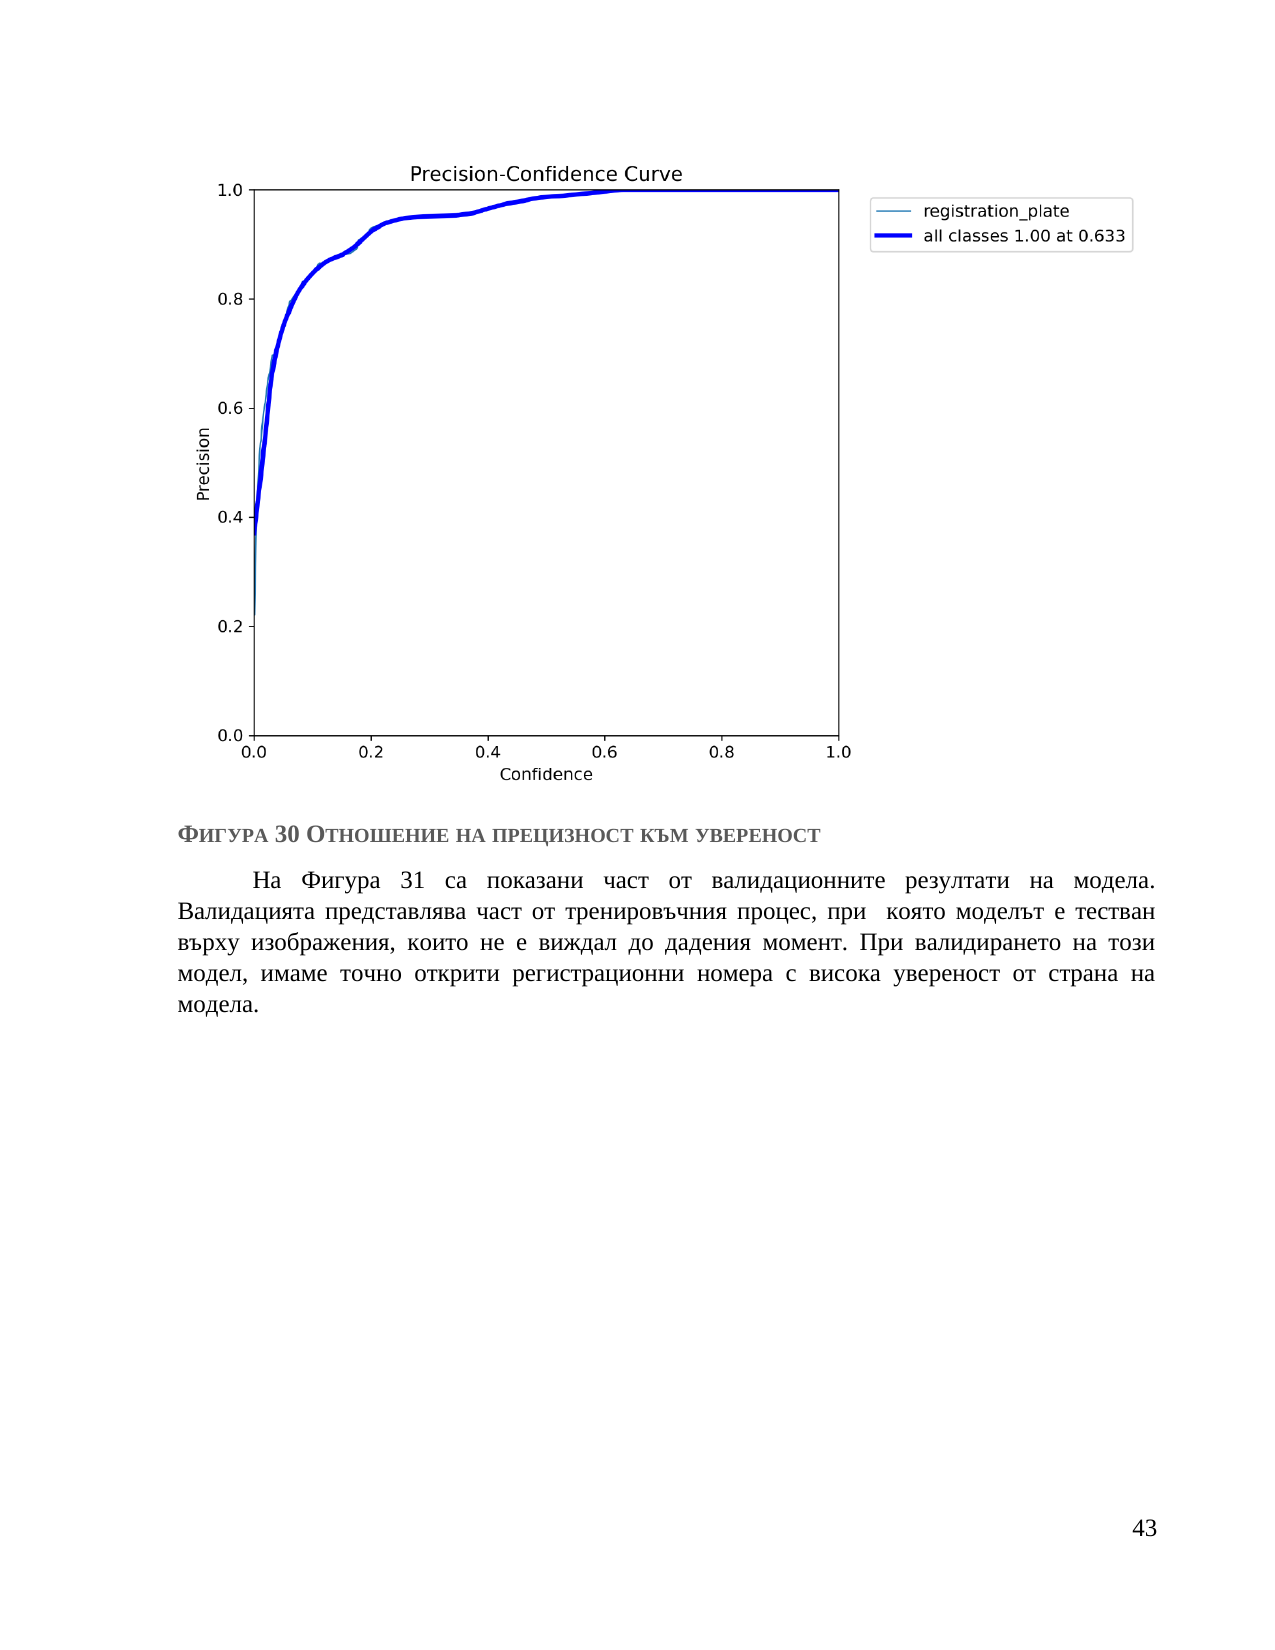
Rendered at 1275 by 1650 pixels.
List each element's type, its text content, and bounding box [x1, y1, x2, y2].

text На Фигура 31 са показани част от валидационните резултати на модела. Валидацията представлява част от тренировъчния процес, при която моделът е тестван върху изображения, които не е виждал до дадения момент. При валидирането на този модел, имаме точно открити регистрационни номера с висока увереност от страна на модела. [177, 865, 1157, 1018]
picture [177, 147, 1157, 801]
text Фигура 30 Отношение на прецизност към увереност [177, 819, 1157, 848]
